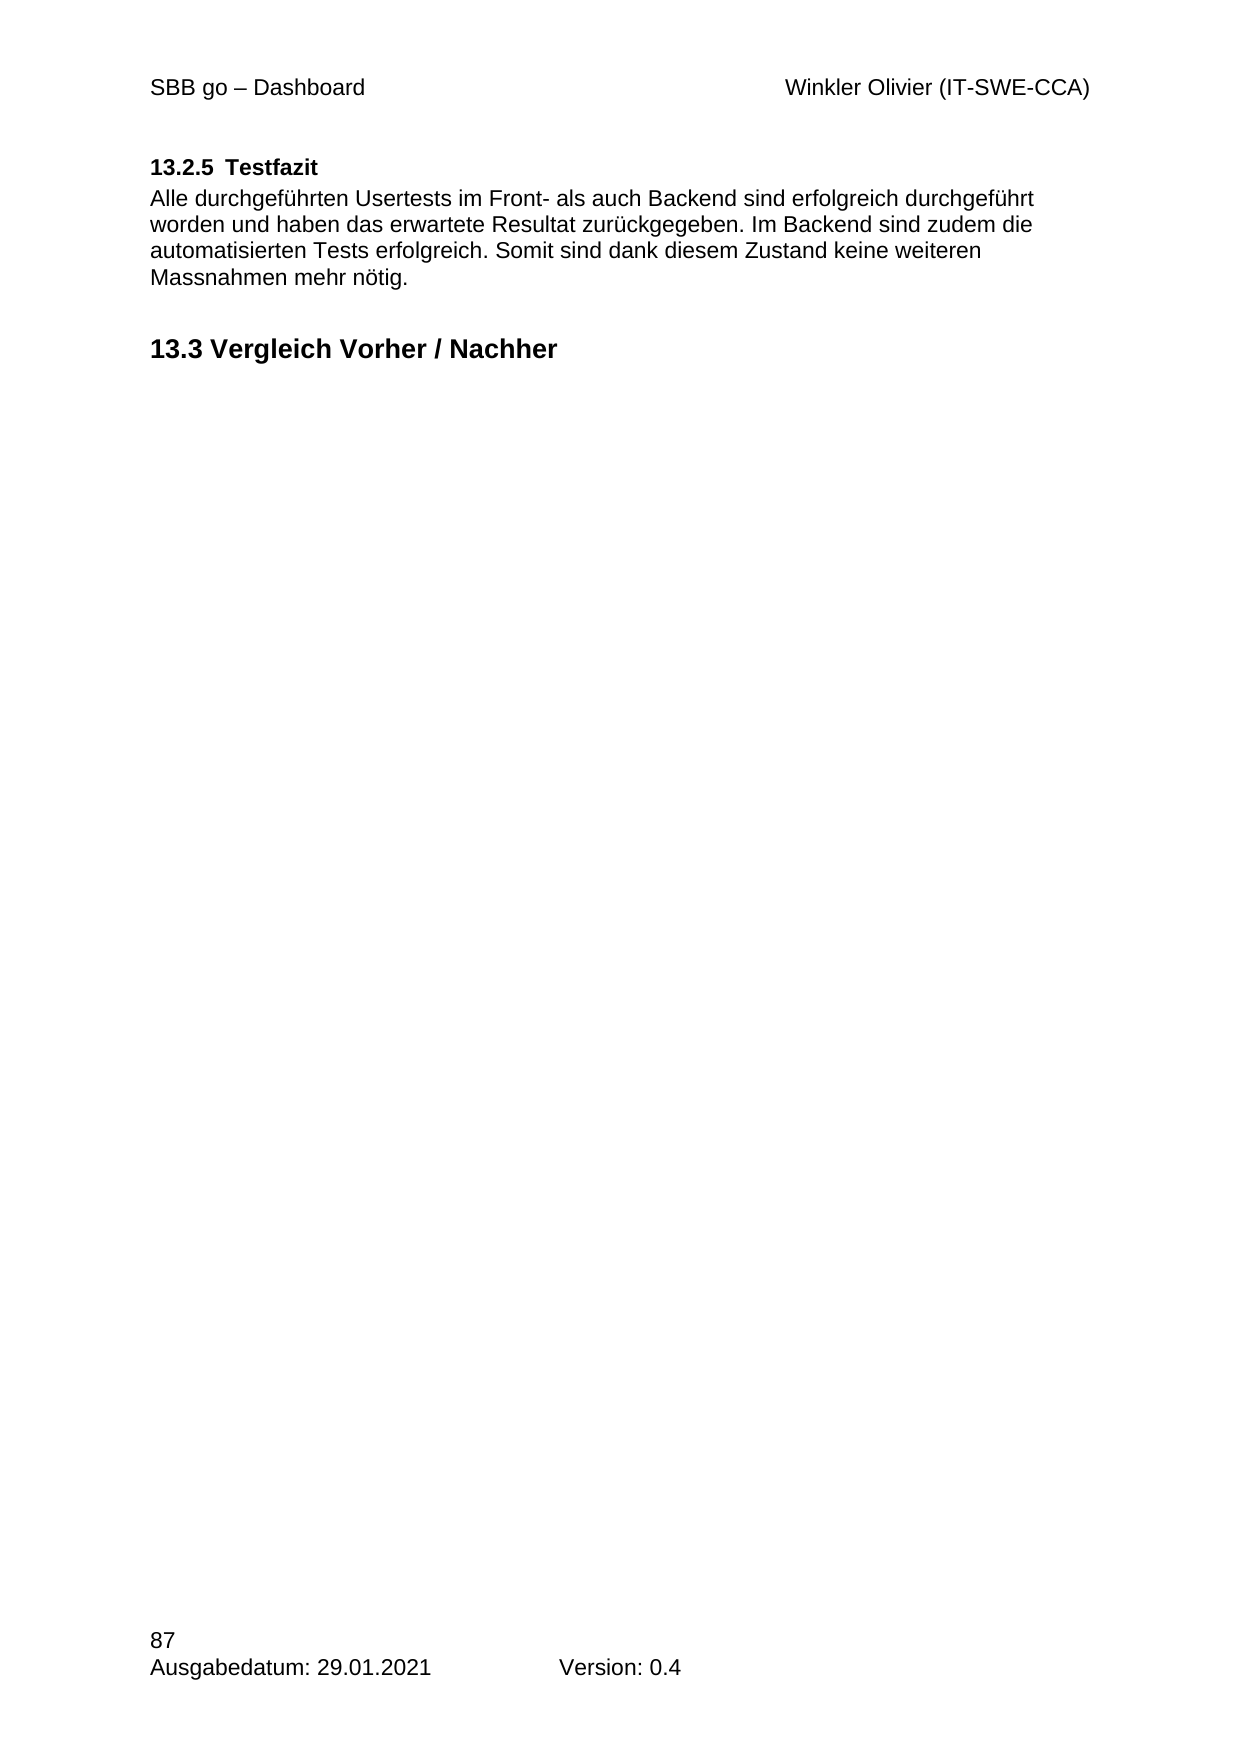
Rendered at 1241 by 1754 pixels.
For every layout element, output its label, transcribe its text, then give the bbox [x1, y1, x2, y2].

subtitle Alle durchgeführten Usertests im Front- als auch Backend sind erfolgreich durchgeführt worden und haben das erwartete Resultat zurückgegeben. Im Backend sind zudem die automatisierten Tests erfolgreich. Somit sind dank diesem Zustand keine weiteren Massnahmen mehr nötig. [150, 185, 1090, 290]
subtitle Vergleich Vorher / Nachher [150, 333, 1090, 364]
subtitle Testfazit [150, 154, 1090, 181]
